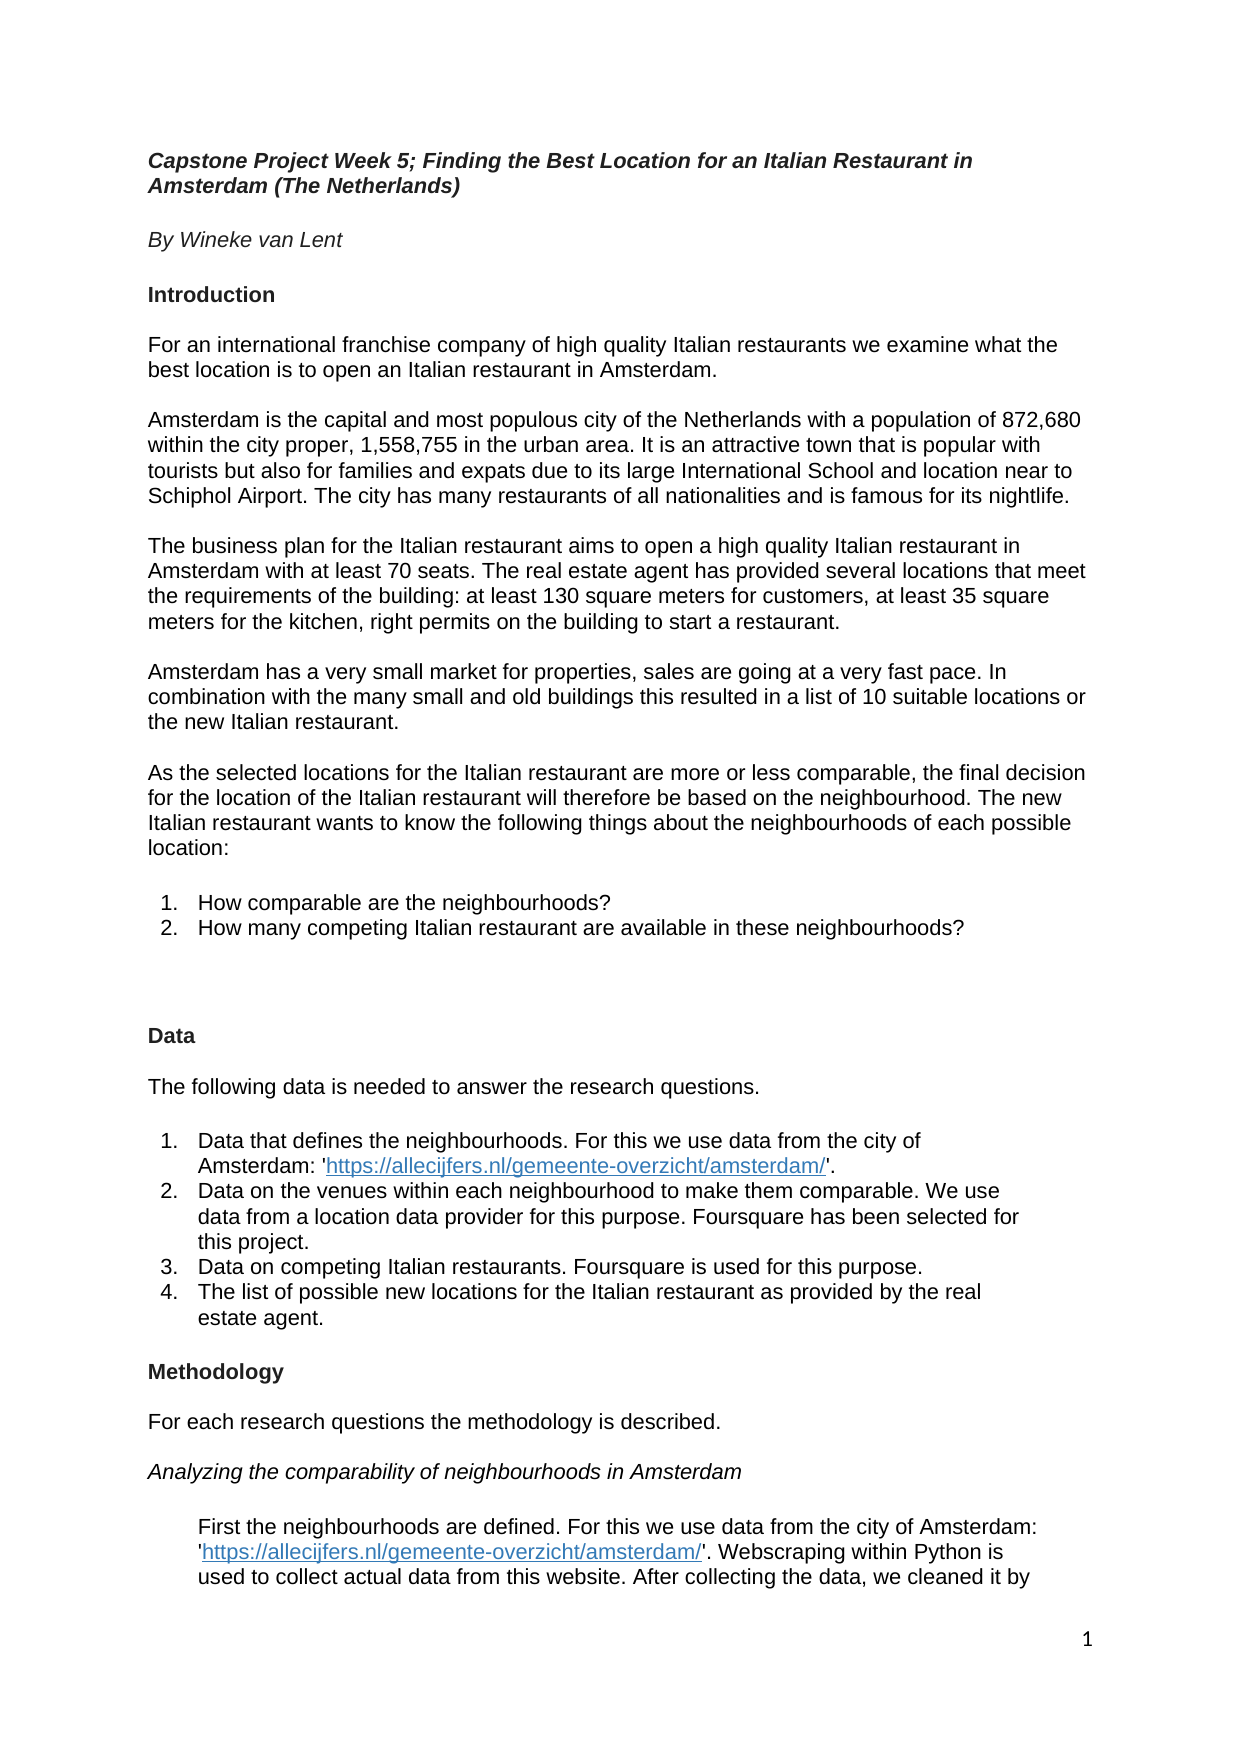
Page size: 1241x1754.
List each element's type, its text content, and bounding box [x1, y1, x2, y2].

text Amsterdam has a very small market for properties, sales are going at a very fast pace. In combination with the many small and old buildings this resulted in a list of 10 suitable locations or the new Italian restaurant. [148, 659, 1093, 734]
text Introduction [148, 282, 1093, 307]
text Amsterdam is the capital and most populous city of the Netherlands with a population of 872,680 within the city proper, 1,558,755 in the urban area. It is an attractive town that is popular with tourists but also for families and expats due to its large International School and location near to Schiphol Airport. The city has many restaurants of all nationalities and is famous for its nightlife. [148, 407, 1093, 508]
list Data that defines the neighbourhoods. For this we use data from the city of Amsterdam: 'https://allecijfers.nl/gemeente-overzicht/amsterdam/'. [160, 1128, 1043, 1178]
text Data [148, 1023, 1093, 1049]
text As the selected locations for the Italian restaurant are more or less comparable, the final decision for the location of the Italian restaurant will therefore be based on the neighbourhood. The new Italian restaurant wants to know the following things about the neighbourhoods of each possible location: [148, 759, 1093, 860]
list Data on the venues within each neighbourhood to make them comparable. We use data from a location data provider for this purpose. Foursquare has been selected for this project. [160, 1178, 1043, 1254]
list The list of possible new locations for the Italian restaurant as provided by the real estate agent. [160, 1279, 1043, 1330]
text For an international franchise company of high quality Italian restaurants we examine what the best location is to open an Italian restaurant in Amsterdam. [148, 332, 1093, 382]
text Analyzing the comparability of neighbourhoods in Amsterdam [148, 1459, 1093, 1484]
text By Wineke van Lent [148, 227, 1093, 252]
list Data on competing Italian restaurants. Foursquare is used for this purpose. [160, 1254, 1043, 1279]
text The business plan for the Italian restaurant aims to open a high quality Italian restaurant in Amsterdam with at least 70 seats. The real estate agent has provided several locations that meet the requirements of the building: at least 130 square meters for customers, at least 35 square meters for the kitchen, right permits on the building to start a restaurant. [148, 533, 1093, 634]
text For each research questions the methodology is described. [148, 1409, 1093, 1434]
text Methodology [148, 1359, 1093, 1384]
text Capstone Project Week 5; Finding the Best Location for an Italian Restaurant in Amsterdam (The Netherlands) [148, 148, 1093, 198]
text The following data is needed to answer the research questions. [148, 1074, 1093, 1099]
list How many competing Italian restaurant are available in these neighbourhoods? [160, 915, 1043, 940]
list How comparable are the neighbourhoods? [160, 889, 1043, 915]
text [198, 1514, 1043, 1589]
